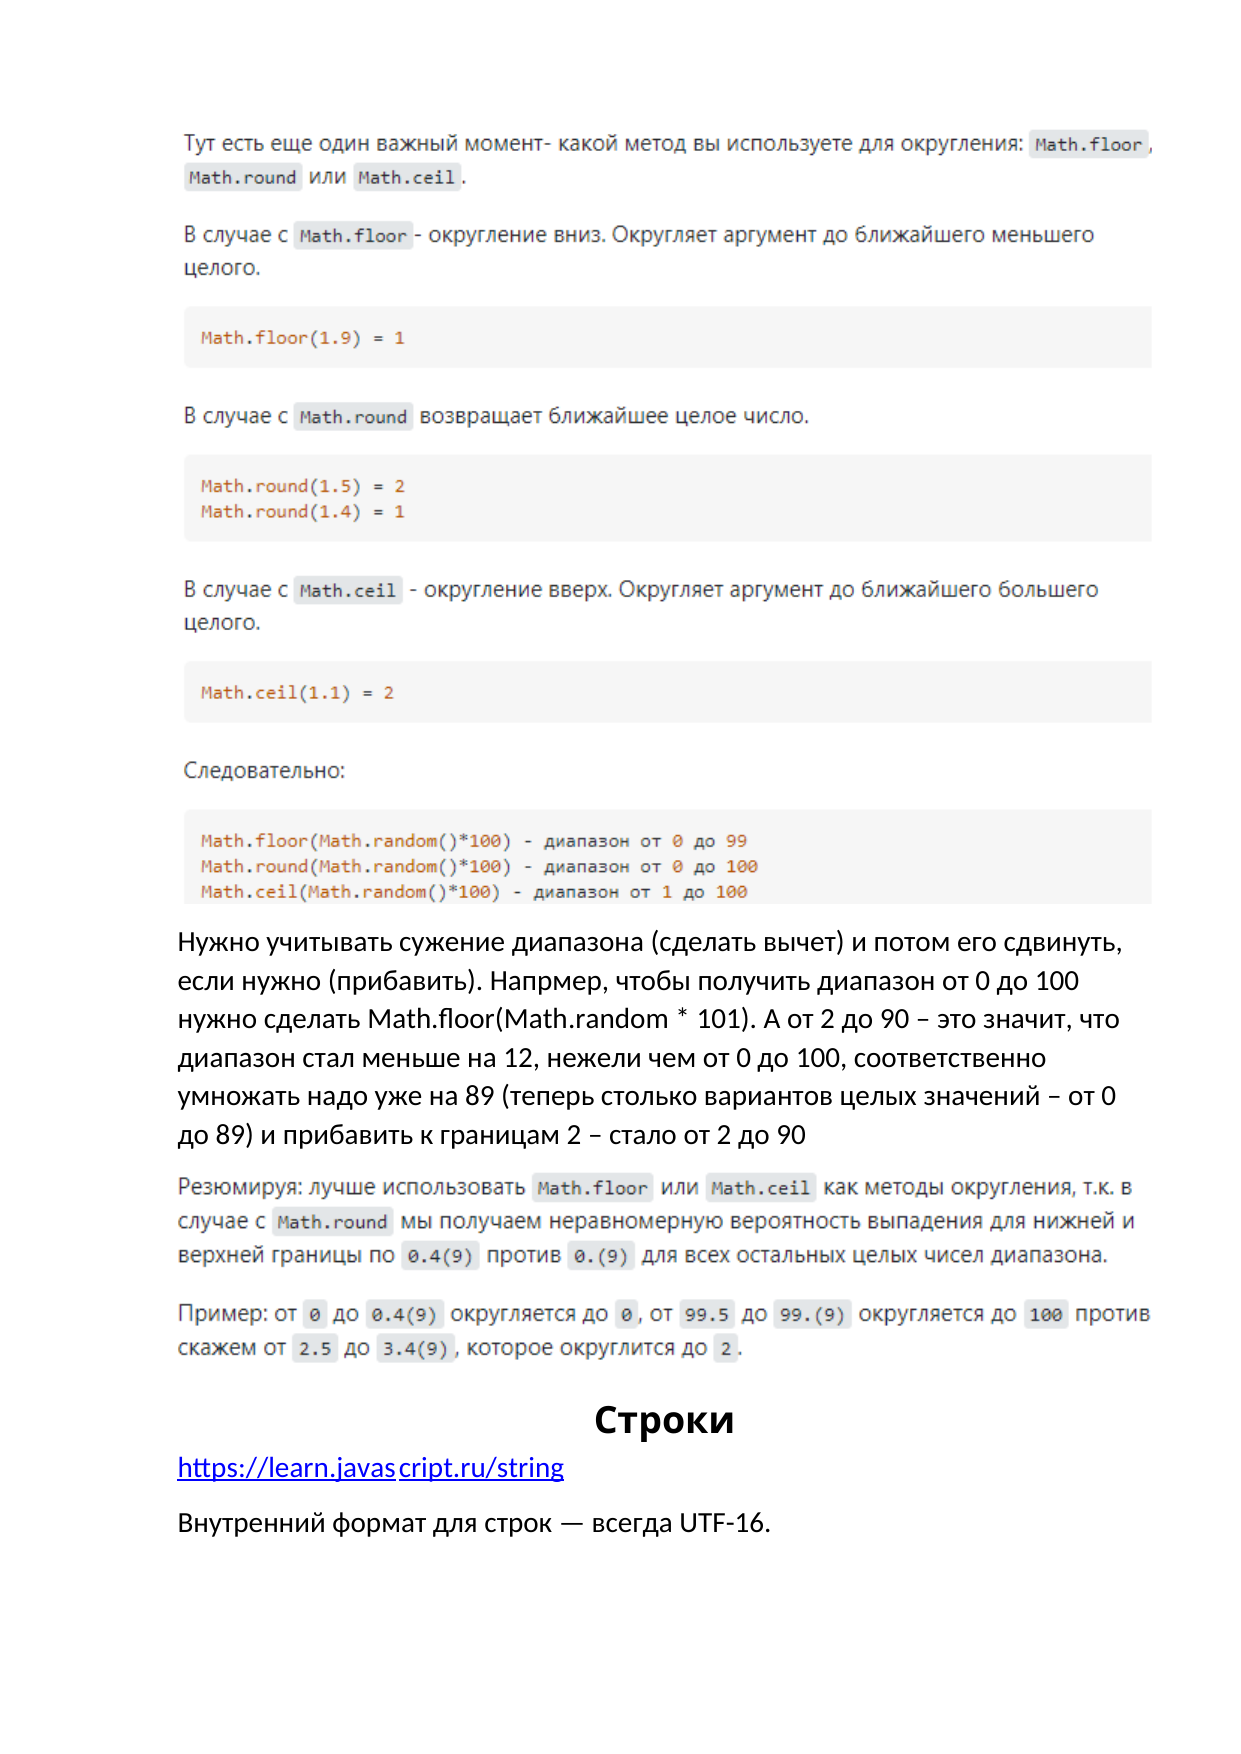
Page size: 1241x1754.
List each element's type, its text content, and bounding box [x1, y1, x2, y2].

text Внутренний формат для строк — всегда UTF-16. [177, 1504, 1152, 1540]
subtitle Строки [177, 1394, 1152, 1445]
picture [177, 118, 1152, 904]
text https://learn.javas cript.ru/string [177, 1449, 1152, 1484]
picture [177, 1170, 1152, 1366]
text Нужно учитывать сужение диапазона (сделать вычет) и потом его сдвинуть, если нужно (прибавить). Напрмер, чтобы получить диапазон от 0 до 100 нужно сделать Math.floor(Math.random * 101). А от 2 до 90 – это значит, что диапазон стал меньше на 12, нежели чем от 0 до 100, соответственно умножать надо уже на 89 (теперь столько вариантов целых значений – от 0 до 89) и прибавить к границам 2 – стало от 2 до 90 [177, 923, 1152, 1151]
